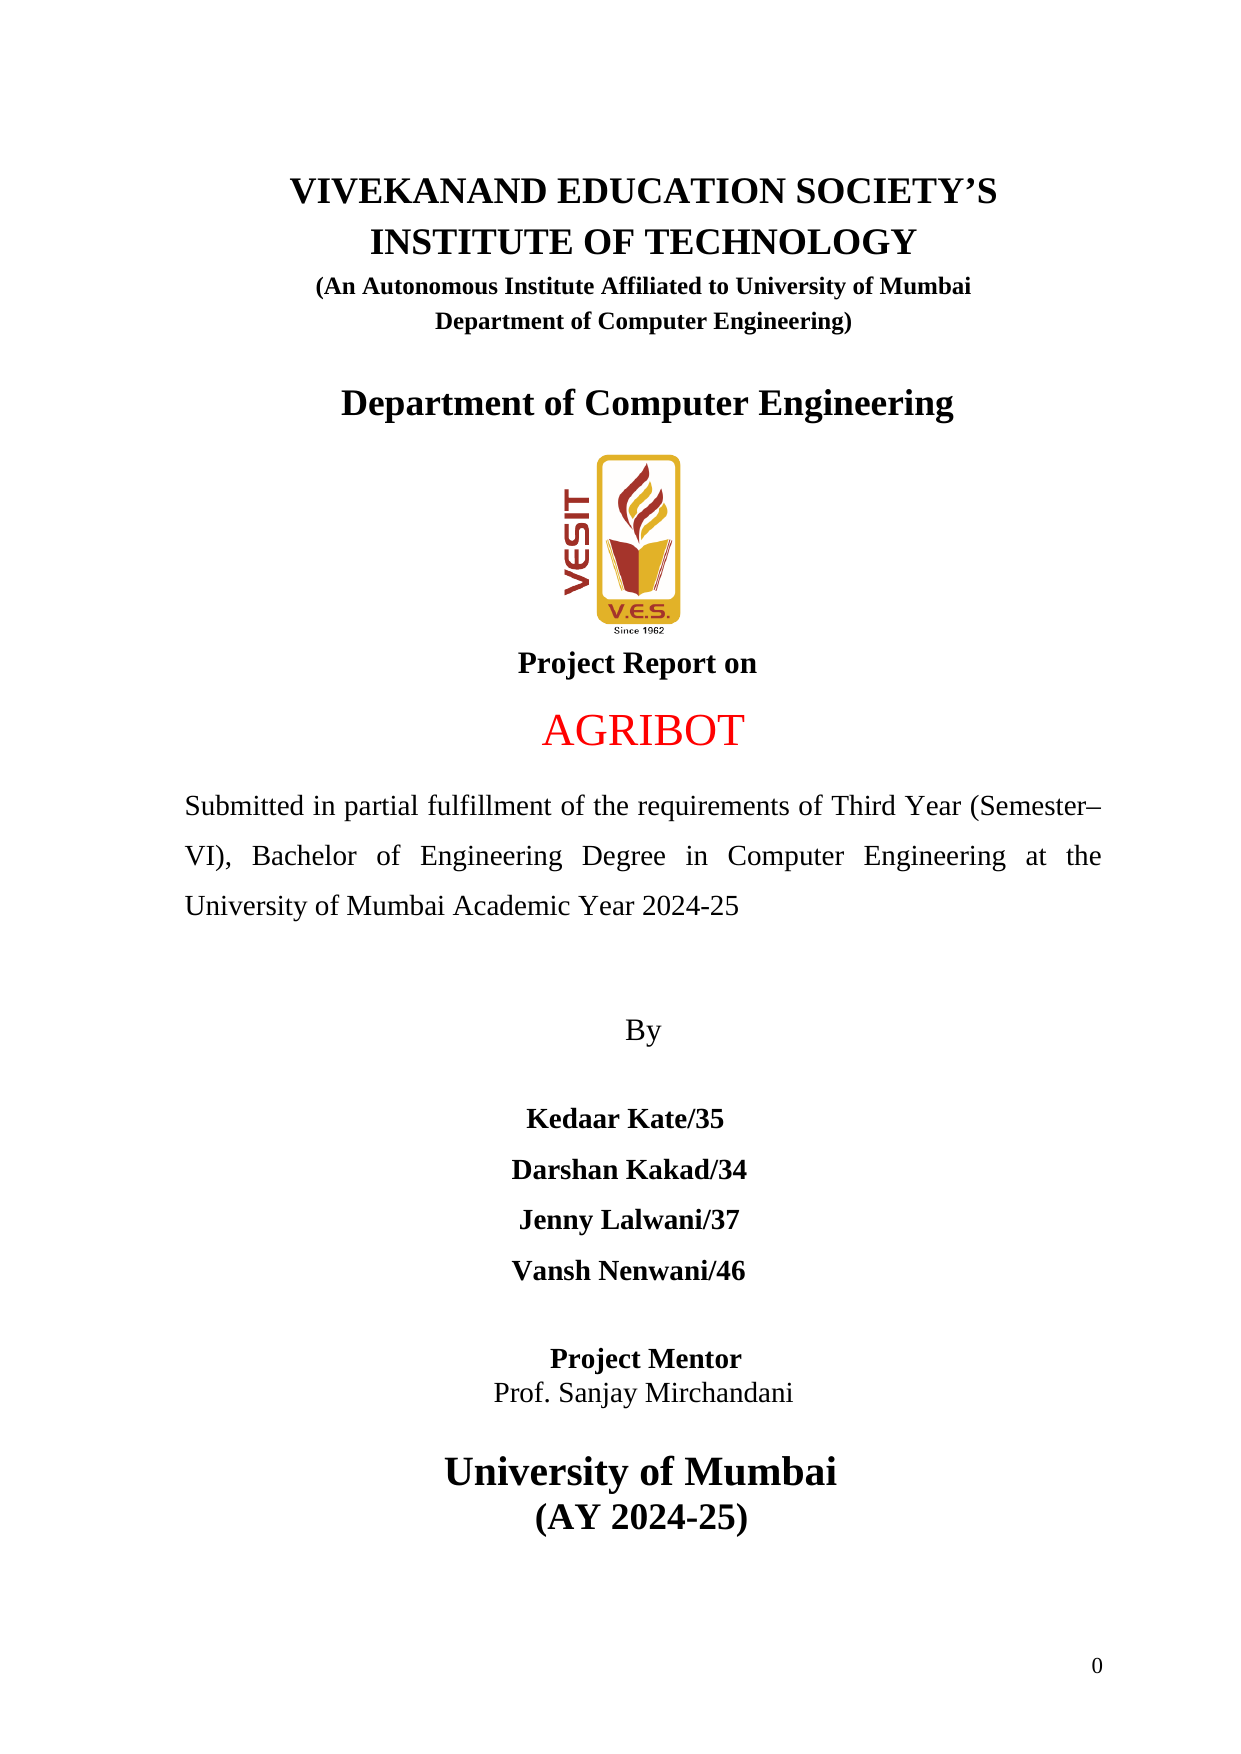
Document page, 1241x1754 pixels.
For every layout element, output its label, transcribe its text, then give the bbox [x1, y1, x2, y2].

text Kedaar Kate/35 [184, 1102, 848, 1135]
text (An Autonomous Institute Affiliated to University of Mumbai [184, 271, 1103, 300]
text Jenny Lalwani/37 [184, 1202, 848, 1236]
text By [184, 1011, 1103, 1047]
text Department of Computer Engineering [259, 380, 970, 423]
text Project Report on [184, 644, 803, 680]
text (AY 2024-25) [184, 1494, 1042, 1538]
text Project Mentor [484, 1341, 1103, 1375]
text Department of Computer Engineering) [184, 306, 1103, 334]
picture [559, 454, 681, 634]
text Prof. Sanjay Mirchandani [184, 1375, 1103, 1408]
text VIVEKANAND EDUCATION SOCIETY’S INSTITUTE OF TECHNOLOGY [184, 168, 1103, 263]
text University of Mumbai [400, 1447, 1103, 1494]
subtitle AGRIBOT [184, 702, 1102, 755]
text Submitted in partial fulfillment of the requirements of Third Year (Semester–VI), Bachelor of Engineering Degree in Computer Engineering at the University of Mumbai Academic Year 2024-25 [184, 788, 1103, 922]
text Vansh Nenwani/46 [184, 1253, 848, 1286]
text Darshan Kakad/34 [184, 1152, 848, 1186]
